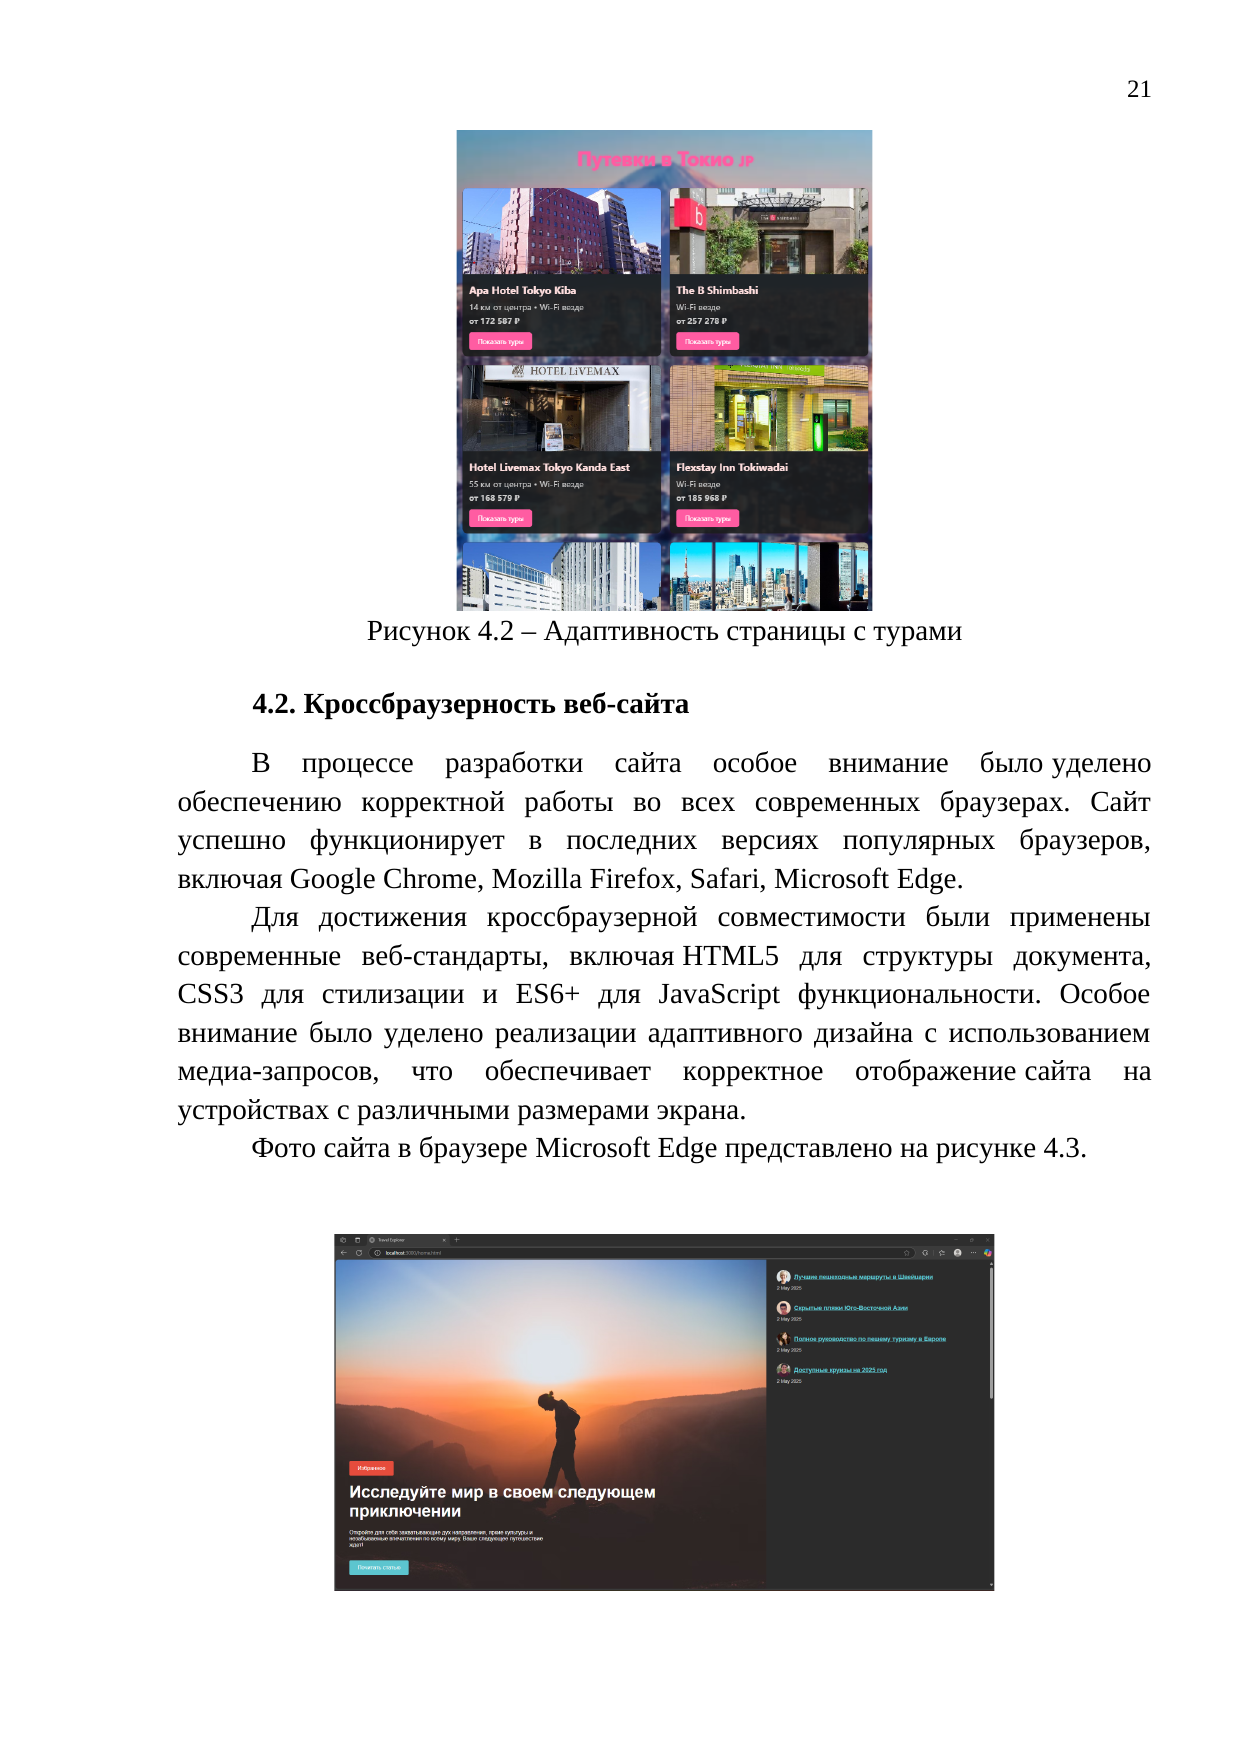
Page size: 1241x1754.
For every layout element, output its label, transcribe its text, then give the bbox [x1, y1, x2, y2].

text Для достижения кроссбраузерной совместимости были применены современные веб-стандарты, включая HTML5 для структуры документа, CSS3 для стилизации и ES6+ для JavaScript функциональности. Особое внимание было уделено реализации адаптивного дизайна с использованием медиа-запросов, что обеспечивает корректное отображение сайта на устройствах с различными размерами экрана. [177, 899, 1152, 1126]
text В процессе разработки сайта особое внимание было уделено обеспечению корректной работы во всех современных браузерах. Сайт успешно функционирует в последних версиях популярных браузеров, включая Google Chrome, Mozilla Firefox, Safari, Microsoft Edge. [177, 745, 1152, 894]
subtitle 4.2. Кроссбраузерность веб-сайта [177, 687, 1152, 720]
text Рисунок 4.2 – Адаптивность страницы с турами [177, 613, 1152, 646]
picture [334, 1234, 995, 1591]
picture [456, 130, 873, 611]
text Фото сайта в браузере Microsoft Edge представлено на рисунке 4.3. [177, 1131, 1152, 1164]
